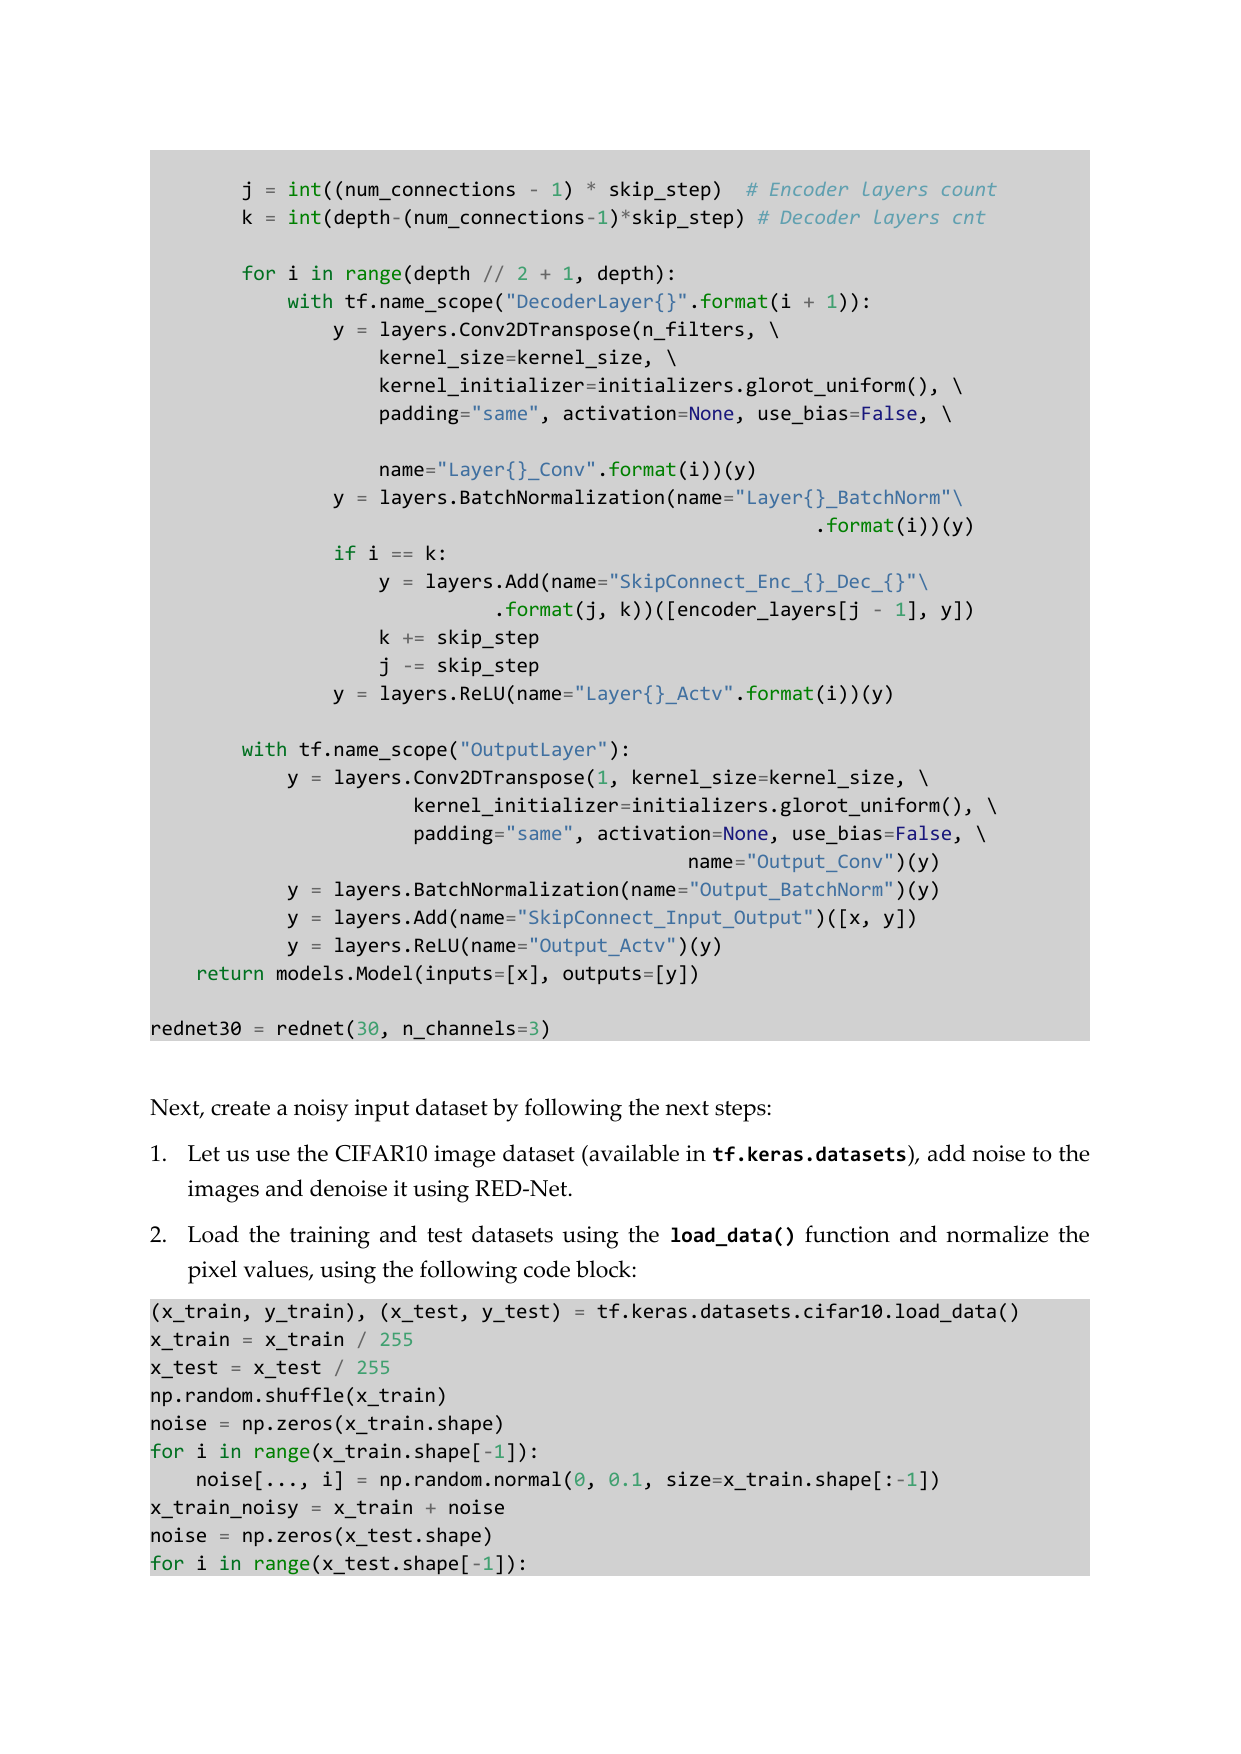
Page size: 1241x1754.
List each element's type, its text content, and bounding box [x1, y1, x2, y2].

list Let us use the CIFAR10 image dataset (available in tf.keras.datasets), add noise to the images and denoise it using RED-Net. [150, 1137, 1090, 1203]
text Next, create a noisy input dataset by following the next steps: [150, 1091, 1090, 1122]
list Load the training and test datasets using the load_data() function and normalize the pixel values, using the following code block: [150, 1218, 1090, 1284]
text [150, 1299, 1090, 1576]
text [150, 150, 1090, 1041]
